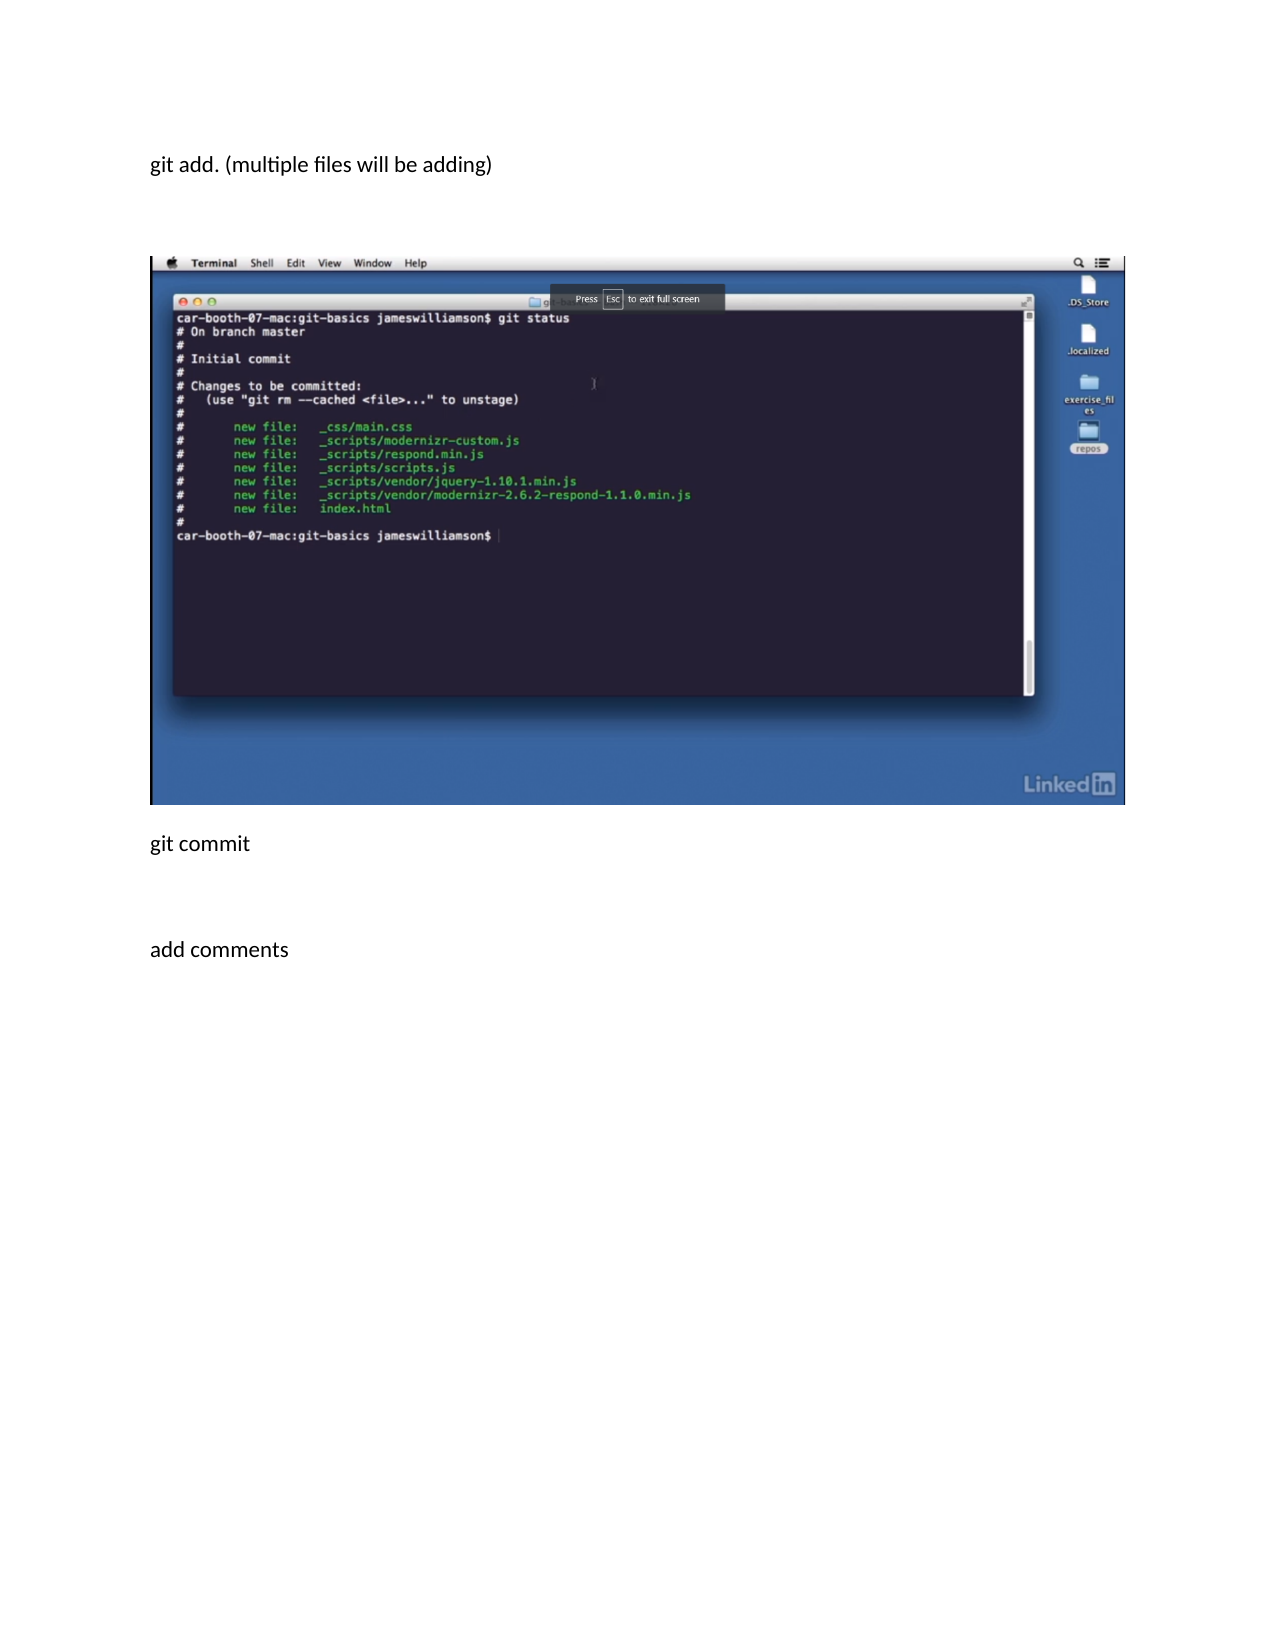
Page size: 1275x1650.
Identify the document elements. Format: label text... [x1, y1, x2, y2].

picture [150, 256, 1125, 805]
text git commit [150, 829, 1125, 857]
text git add. (multiple files will be adding) [150, 150, 1125, 178]
text add comments [150, 936, 1125, 963]
